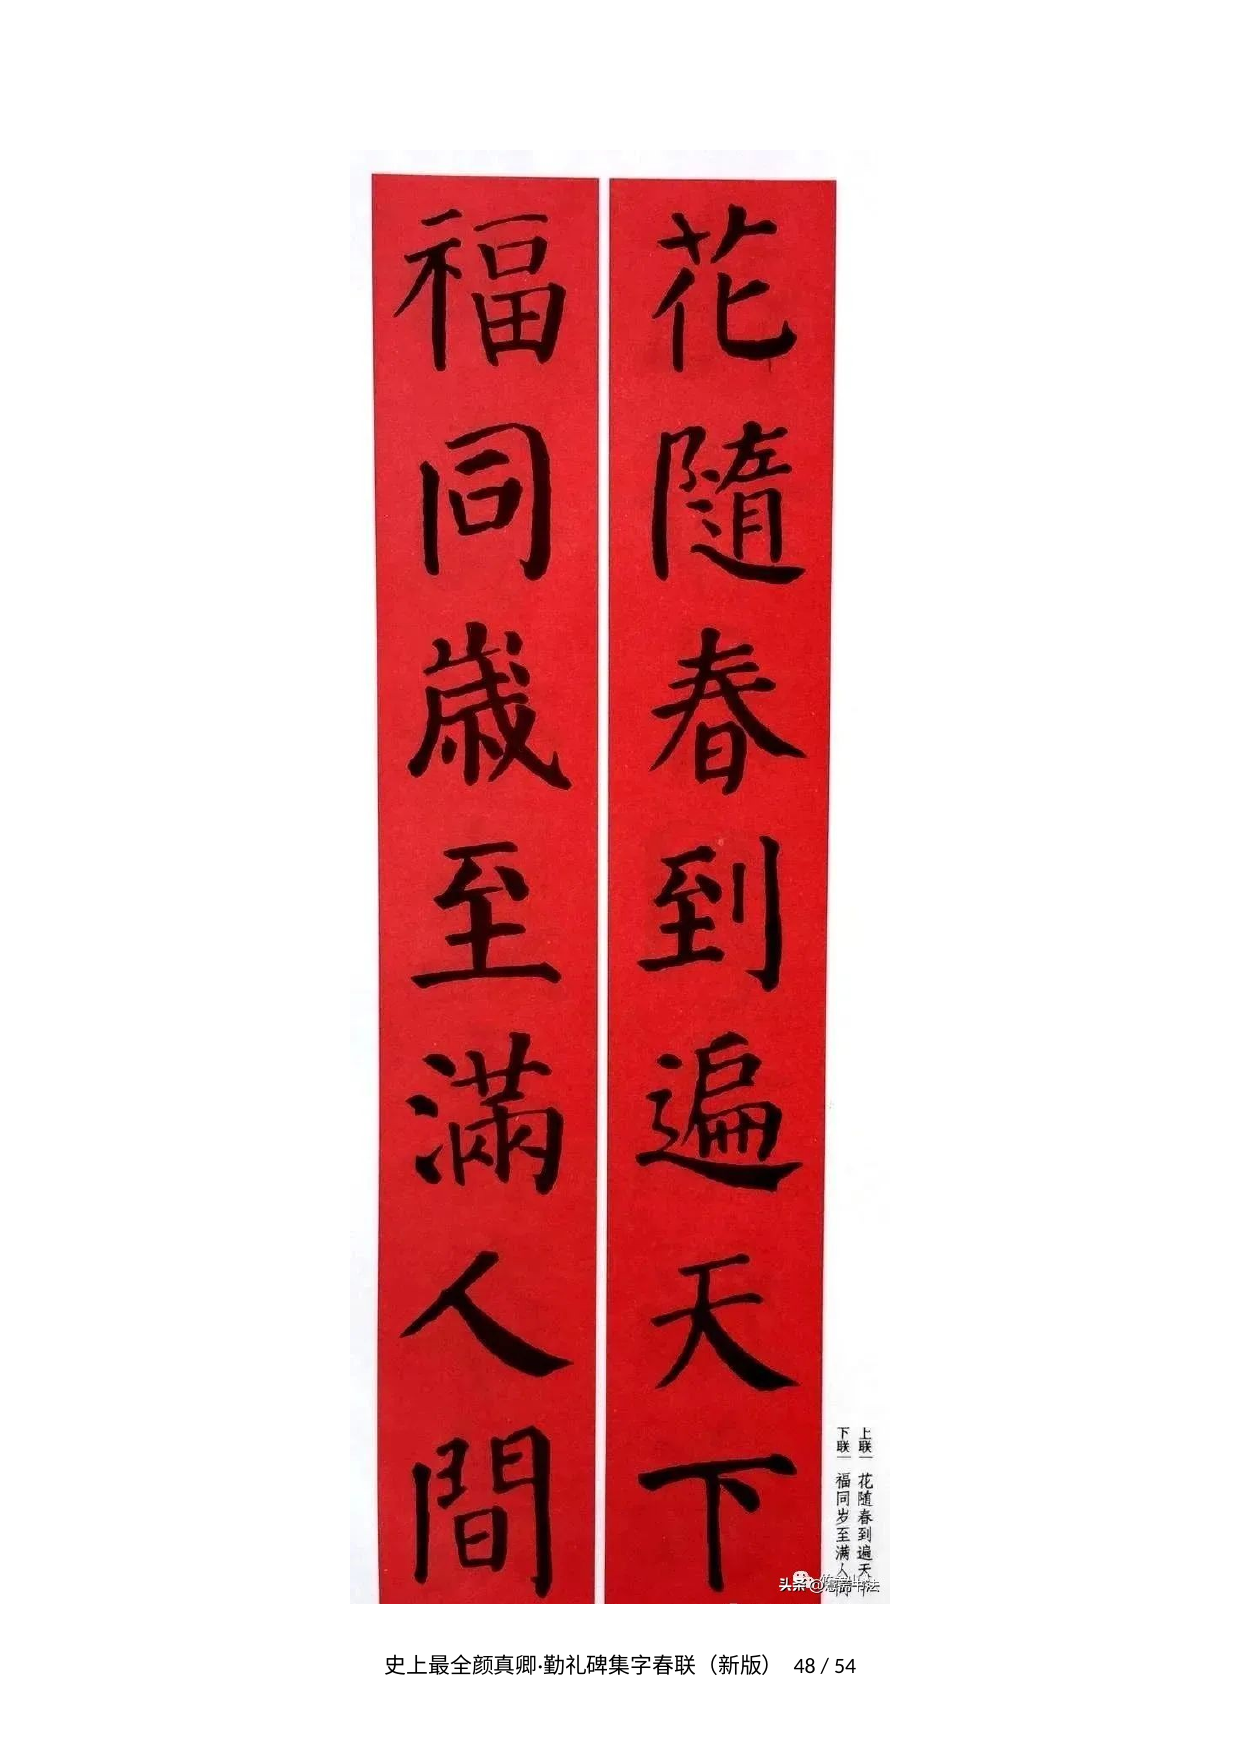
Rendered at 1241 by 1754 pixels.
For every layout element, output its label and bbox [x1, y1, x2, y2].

picture [350, 150, 890, 1604]
